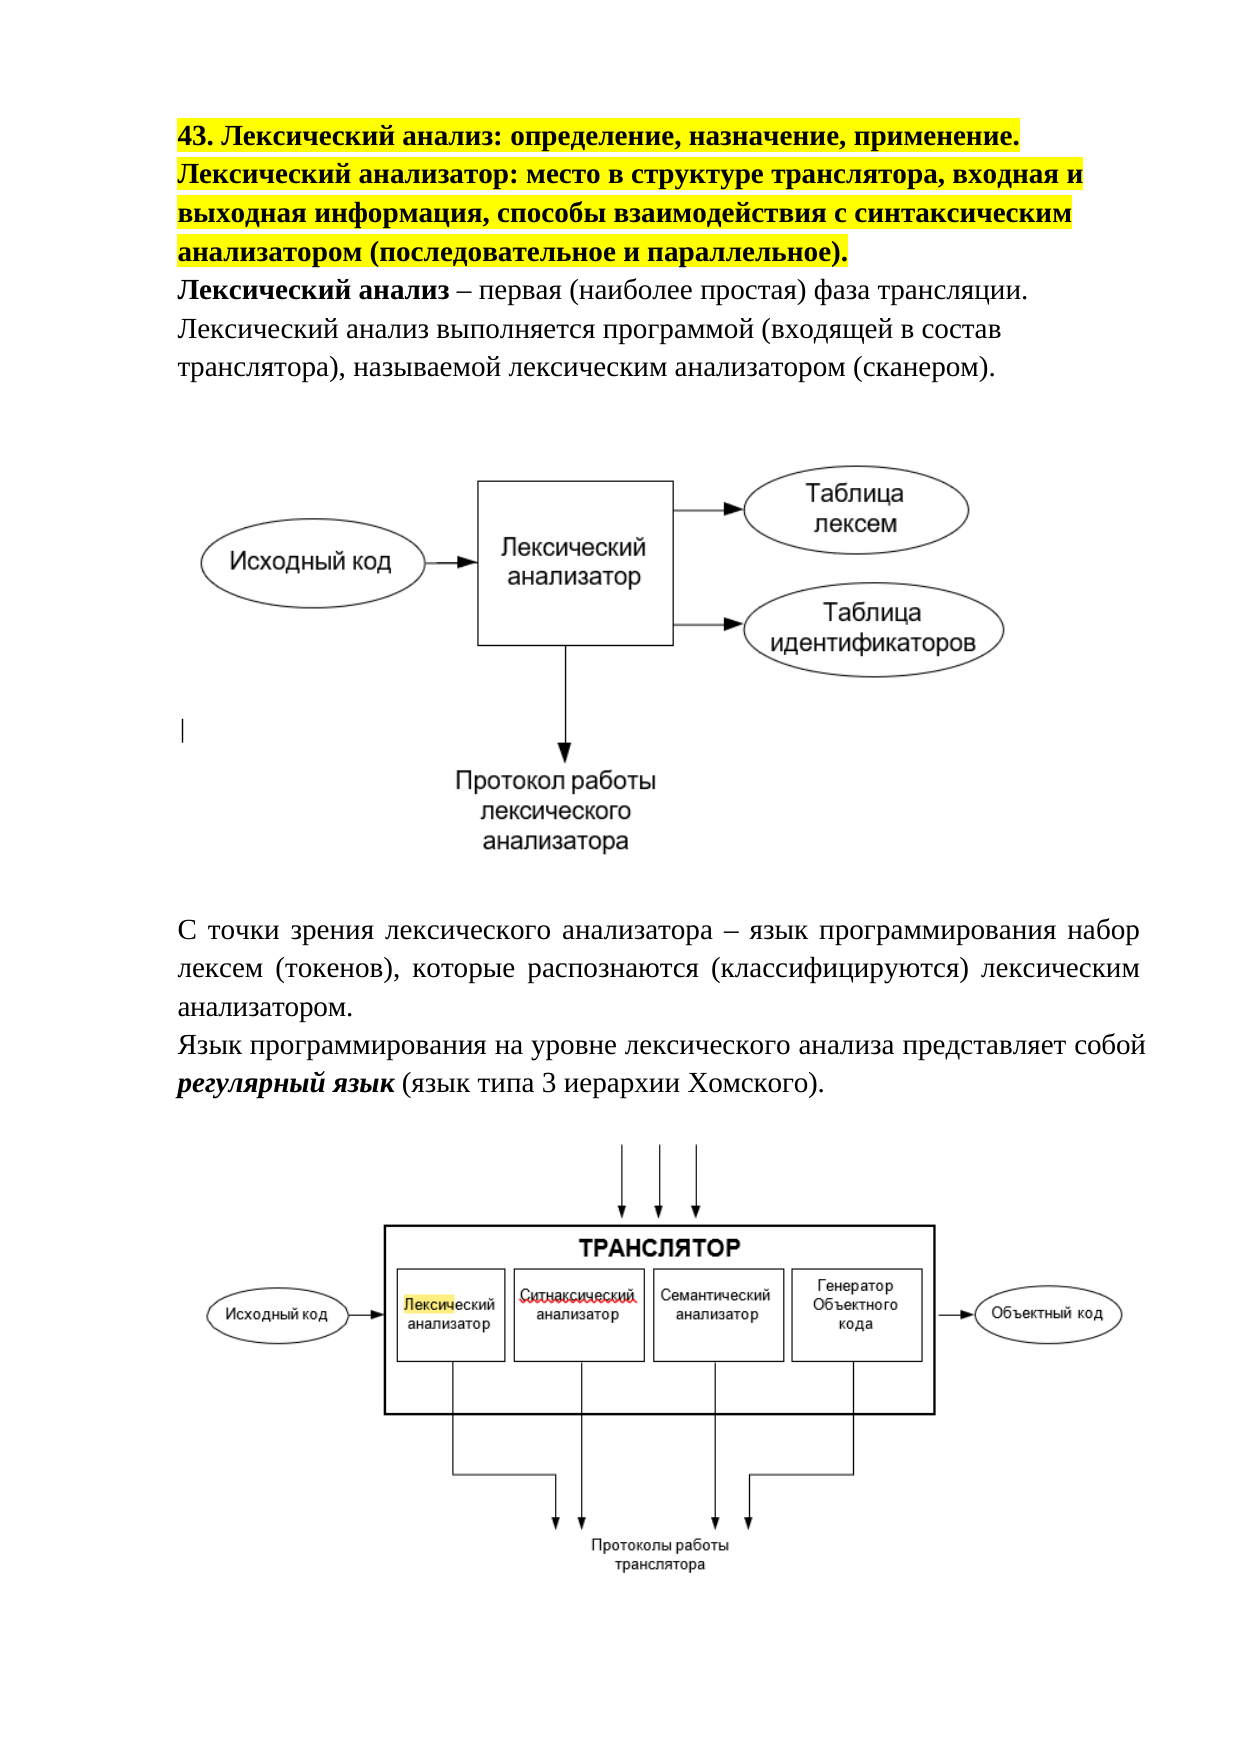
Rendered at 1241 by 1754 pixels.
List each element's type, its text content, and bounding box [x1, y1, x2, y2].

text С точки зрения лексического анализатора – язык программирования набор лексем (токенов), которые распознаются (классифицируются) лексическим анализатором. [177, 912, 1141, 1022]
subtitle 43. Лексический анализ: определение, назначение, применение. Лексический анализатор: место в структуре транслятора, входная и выходная информация, способы взаимодействия с синтаксическим анализатором (последовательное и параллельное). [177, 118, 1152, 267]
text регулярный язык (язык типа 3 иерархии Хомского). [177, 1066, 1152, 1099]
picture [177, 408, 1042, 887]
picture [177, 1125, 1152, 1586]
text Язык программирования на уровне лексического анализа представляет собой [177, 1027, 1152, 1061]
text Лексический анализ – первая (наиболее простая) фаза трансляции. Лексический анализ выполняется программой (входящей в состав транслятора), называемой лексическим анализатором (сканером). [177, 272, 1152, 383]
